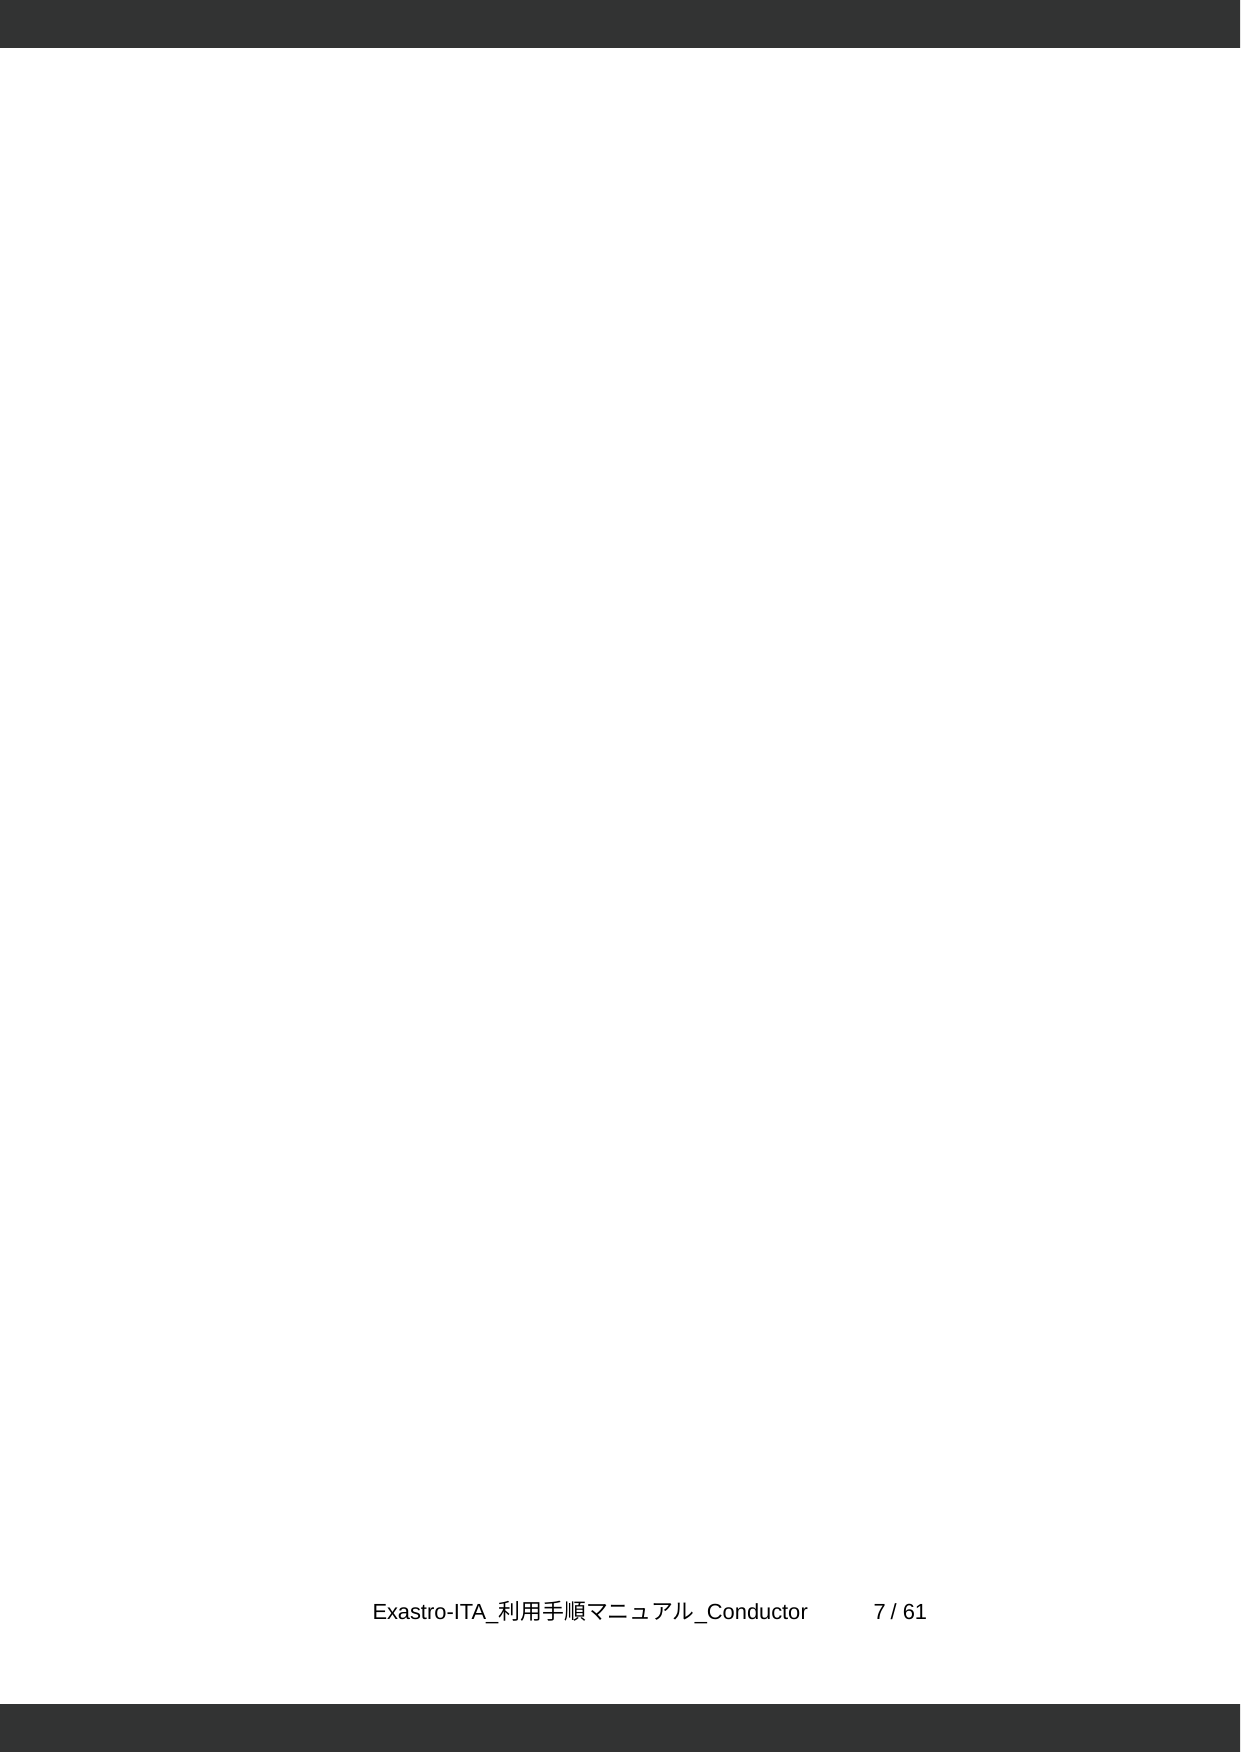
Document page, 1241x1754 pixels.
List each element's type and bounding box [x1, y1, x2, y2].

picture [0, 0, 1241, 48]
picture [0, 1704, 1241, 1752]
